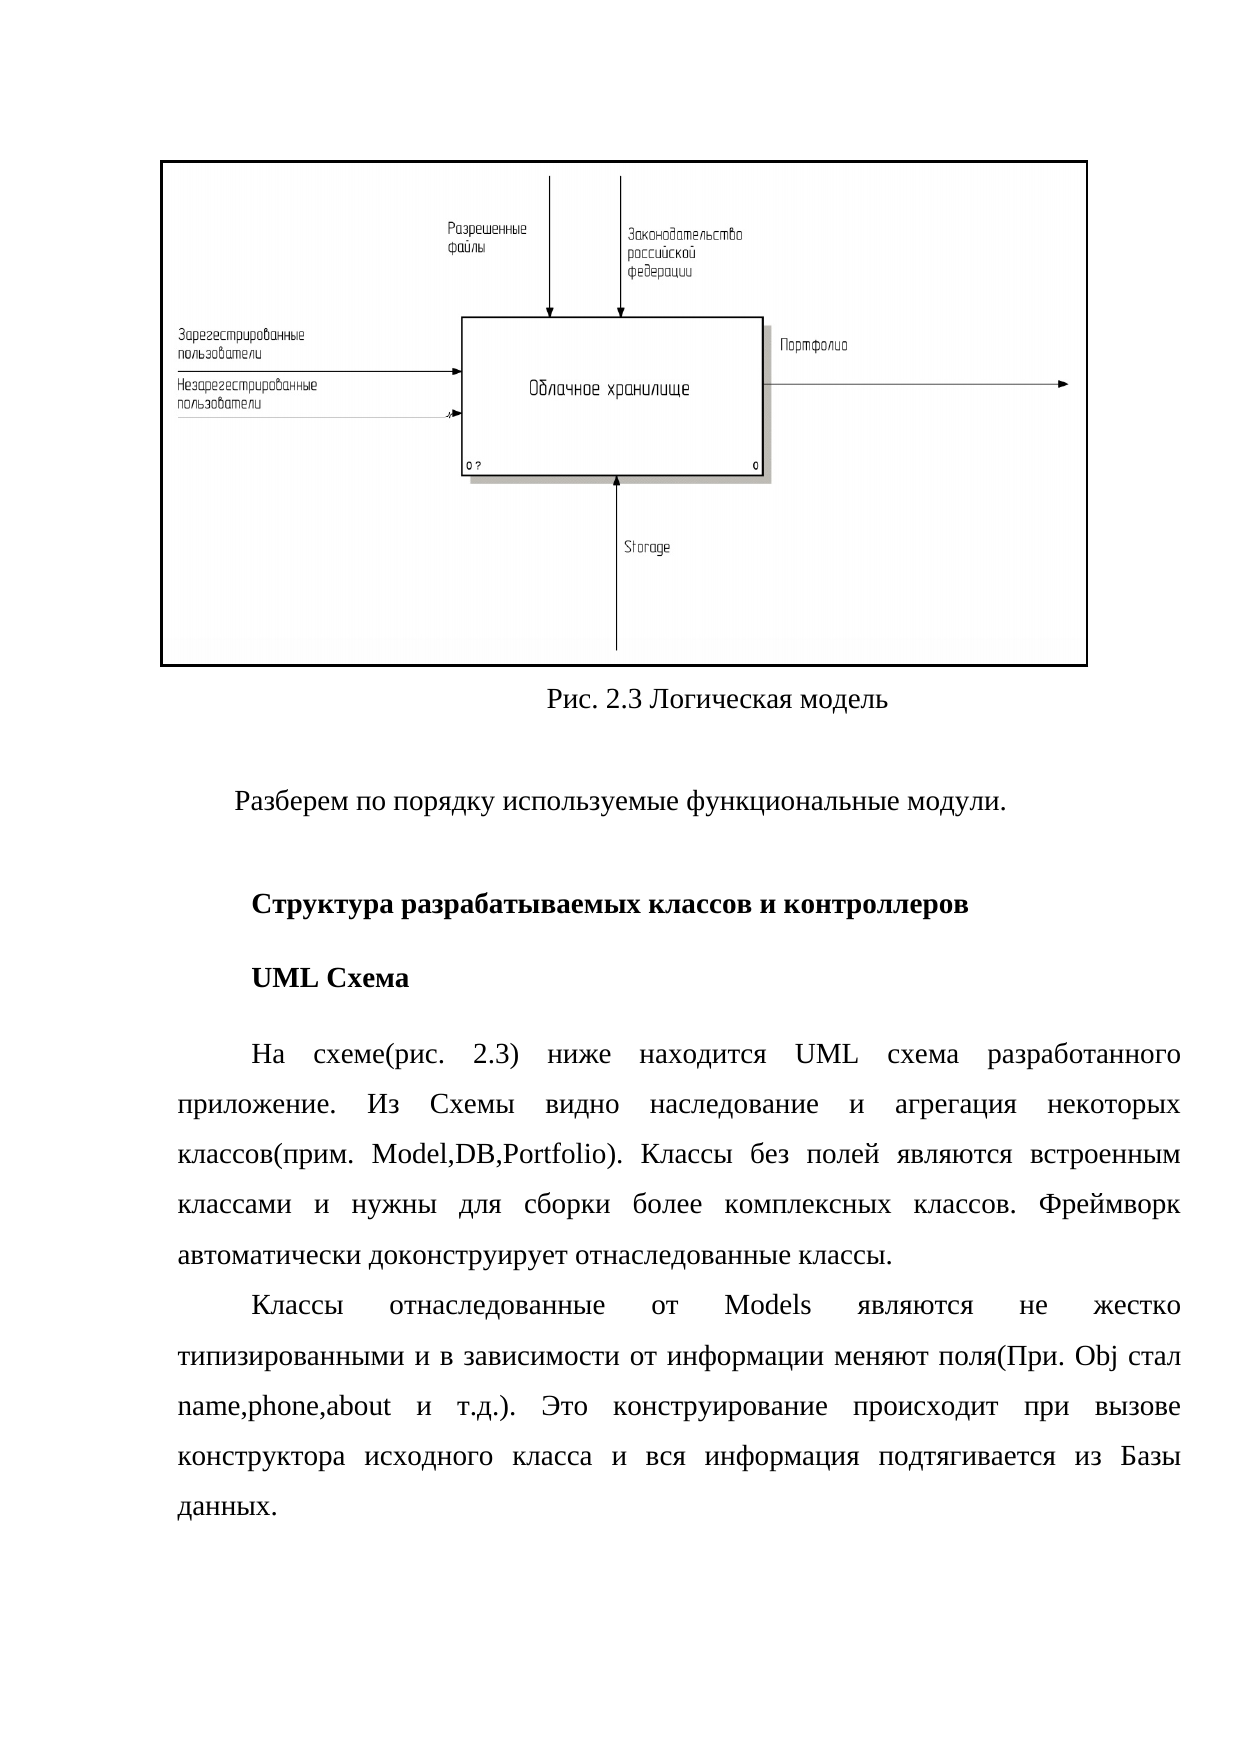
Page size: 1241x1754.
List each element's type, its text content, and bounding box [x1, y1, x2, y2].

text Рис. 2.3 Логическая модель [160, 681, 1201, 714]
text На схеме(рис. 2.3) ниже находится UML схема разработанного приложение. Из Схемы видно наследование и агрегация некоторых классов(прим. Model,DB,Portfolio). Классы без полей являются встроенным классами и нужны для сборки более комплексных классов. Фреймворк автоматически доконструирует отнаследованные классы. [177, 1036, 1182, 1271]
text Структура разрабатываемых классов и контроллеров UML Схема [251, 886, 971, 994]
text Классы отнаследованные от Models являются не жестко типизированными и в зависимости от информации меняют поля(При. Obj стал name,phone,about и т.д.). Это конструирование происходит при вызове конструктора исходного класса и вся информация подтягивается из Базы данных. [177, 1287, 1182, 1522]
text Разберем по порядку используемые функциональные модули. [160, 783, 1201, 817]
picture [163, 163, 1086, 664]
